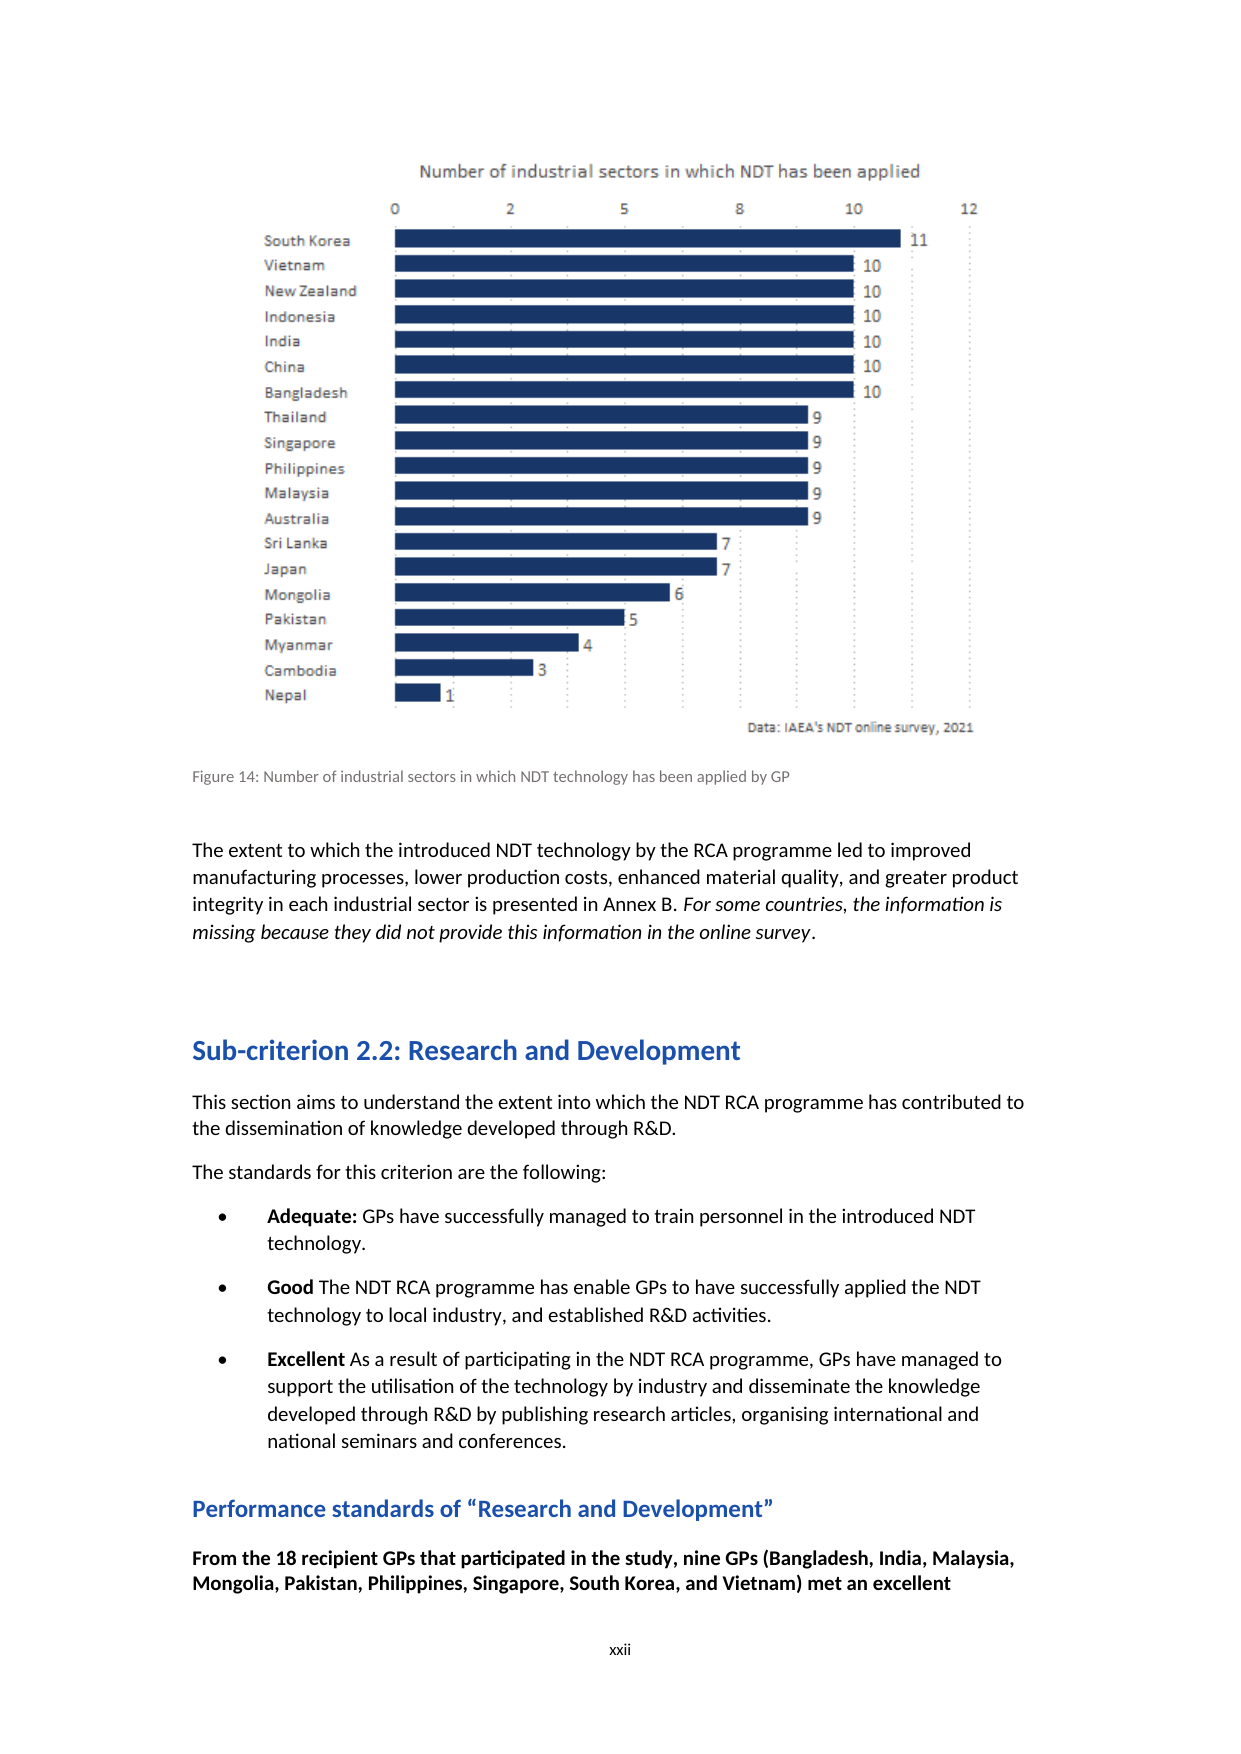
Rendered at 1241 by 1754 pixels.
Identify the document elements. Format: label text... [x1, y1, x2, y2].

text The standards for this criterion are the following: [192, 1159, 1048, 1184]
list Excellent As a result of participating in the NDT RCA programme, GPs have managed to support the utilisation of the technology by industry and disseminate the knowledge developed through R&D by publishing research articles, organising international and national seminars and conferences. [217, 1346, 1048, 1453]
subtitle Sub-criterion 2.2: Research and Development [192, 1032, 1048, 1068]
text This section aims to understand the extent into which the NDT RCA programme has contributed to the dissemination of knowledge developed through R&D. [192, 1089, 1048, 1140]
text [192, 1545, 1048, 1596]
list Good The NDT RCA programme has enable GPs to have successfully applied the NDT technology to local industry, and established R&D activities. [217, 1274, 1048, 1327]
subtitle Performance standards of “Research and Development” [192, 1493, 1048, 1523]
text The extent to which the introduced NDT technology by the RCA programme led to improved manufacturing processes, lower production costs, enhanced material quality, and greater product integrity in each industrial sector is presented in Annex B. For some countries, the information is missing because they did not provide this information in the online survey. [192, 837, 1048, 944]
text Figure 14: Number of industrial sectors in which NDT technology has been applied by GP [192, 766, 1048, 787]
list Adequate: GPs have successfully managed to train personnel in the introduced NDT technology. [217, 1203, 1048, 1256]
picture [210, 150, 986, 746]
